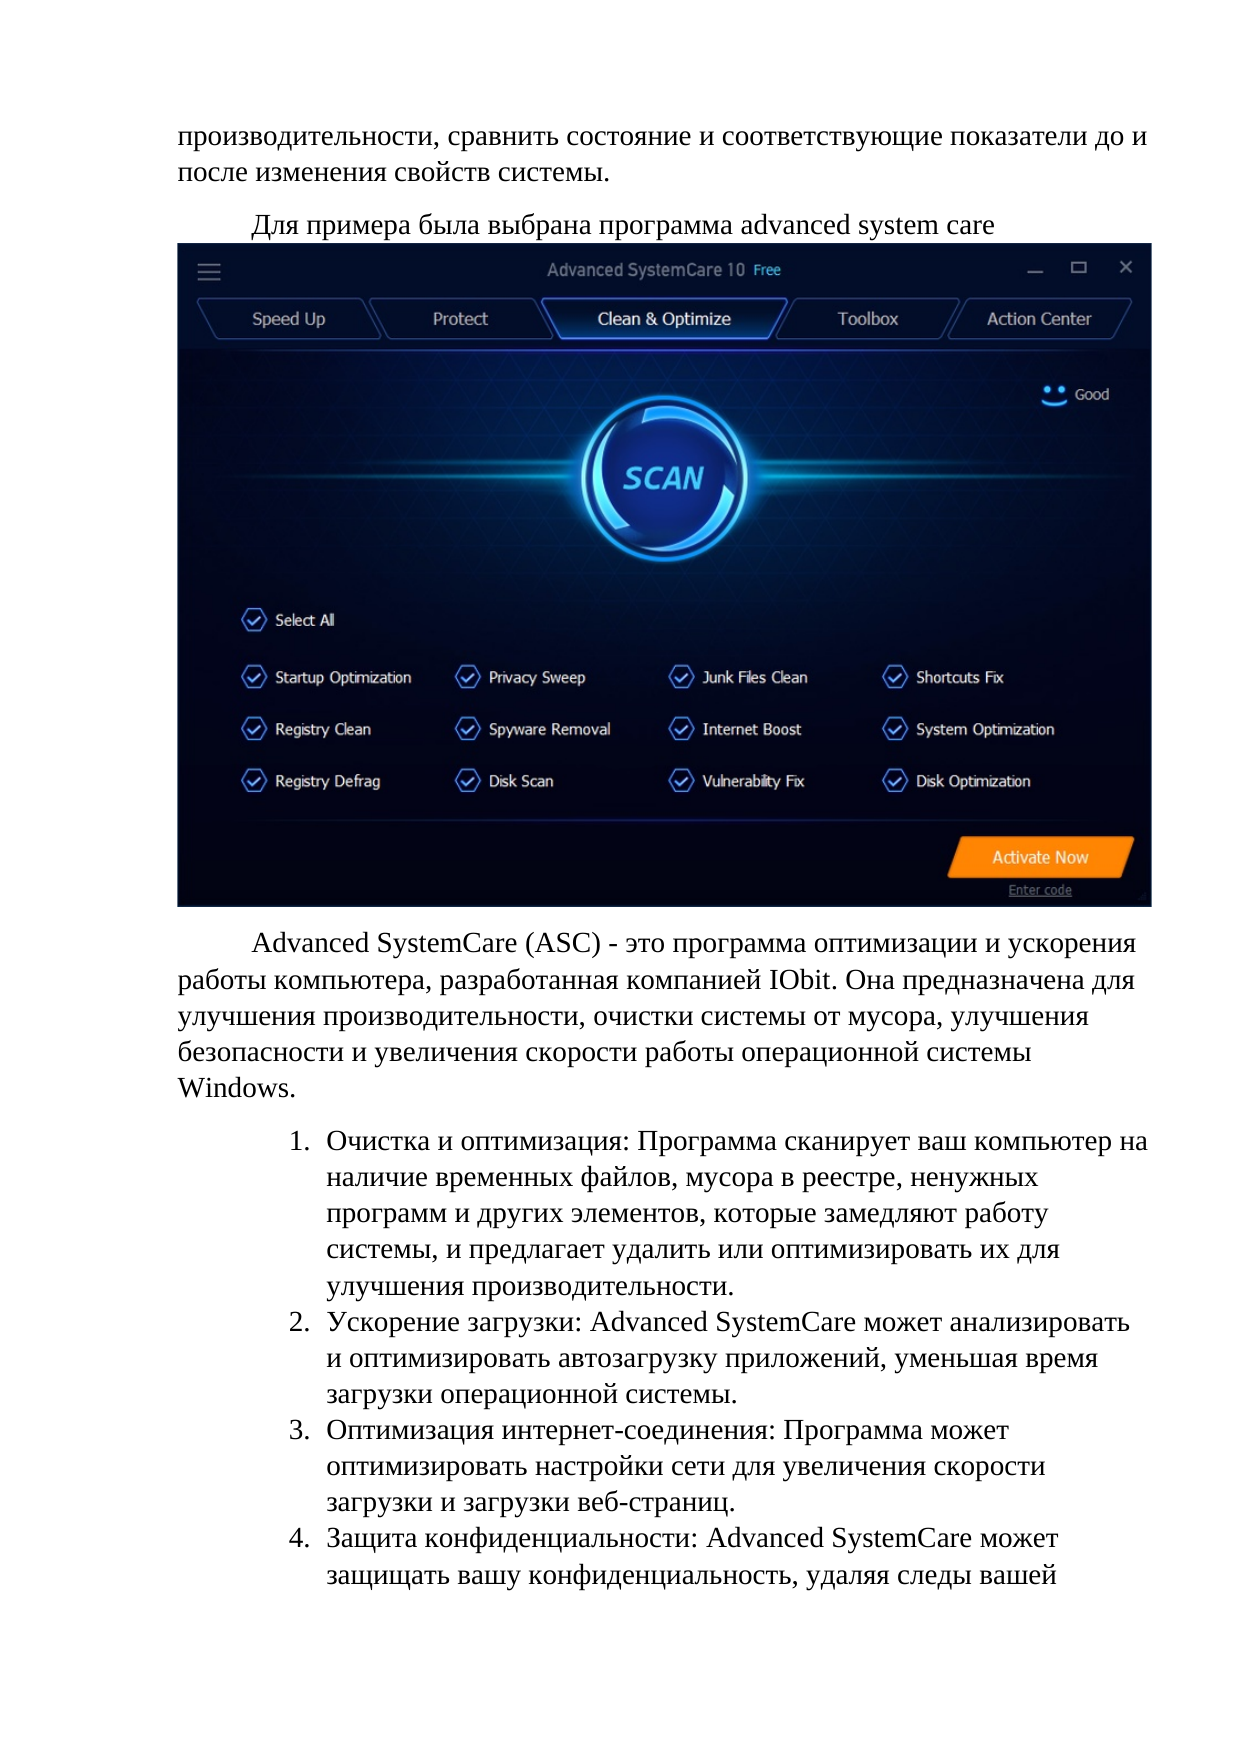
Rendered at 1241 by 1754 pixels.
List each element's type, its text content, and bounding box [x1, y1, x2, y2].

picture [177, 243, 1152, 907]
list Ускорение загрузки: Advanced SystemCare может анализировать и оптимизировать автозагрузку приложений, уменьшая время загрузки операционной системы. [288, 1304, 1152, 1409]
text Advanced SystemCare (ASC) - это программа оптимизации и ускорения работы компьютера, разработанная компанией IObit. Она предназначена для улучшения производительности, очистки системы от мусора, улучшения безопасности и увеличения скорости работы операционной системы Windows. [177, 926, 1152, 1104]
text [177, 118, 1152, 188]
text Для примера была выбрана программа advanced system care [177, 207, 1152, 243]
list Очистка и оптимизация: Программа сканирует ваш компьютер на наличие временных файлов, мусора в реестре, ненужных программ и других элементов, которые замедляют работу системы, и предлагает удалить или оптимизировать их для улучшения производительности. [288, 1123, 1152, 1301]
list Оптимизация интернет-соединения: Программа может оптимизировать настройки сети для увеличения скорости загрузки и загрузки веб-страниц. [288, 1412, 1152, 1518]
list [288, 1521, 1152, 1590]
